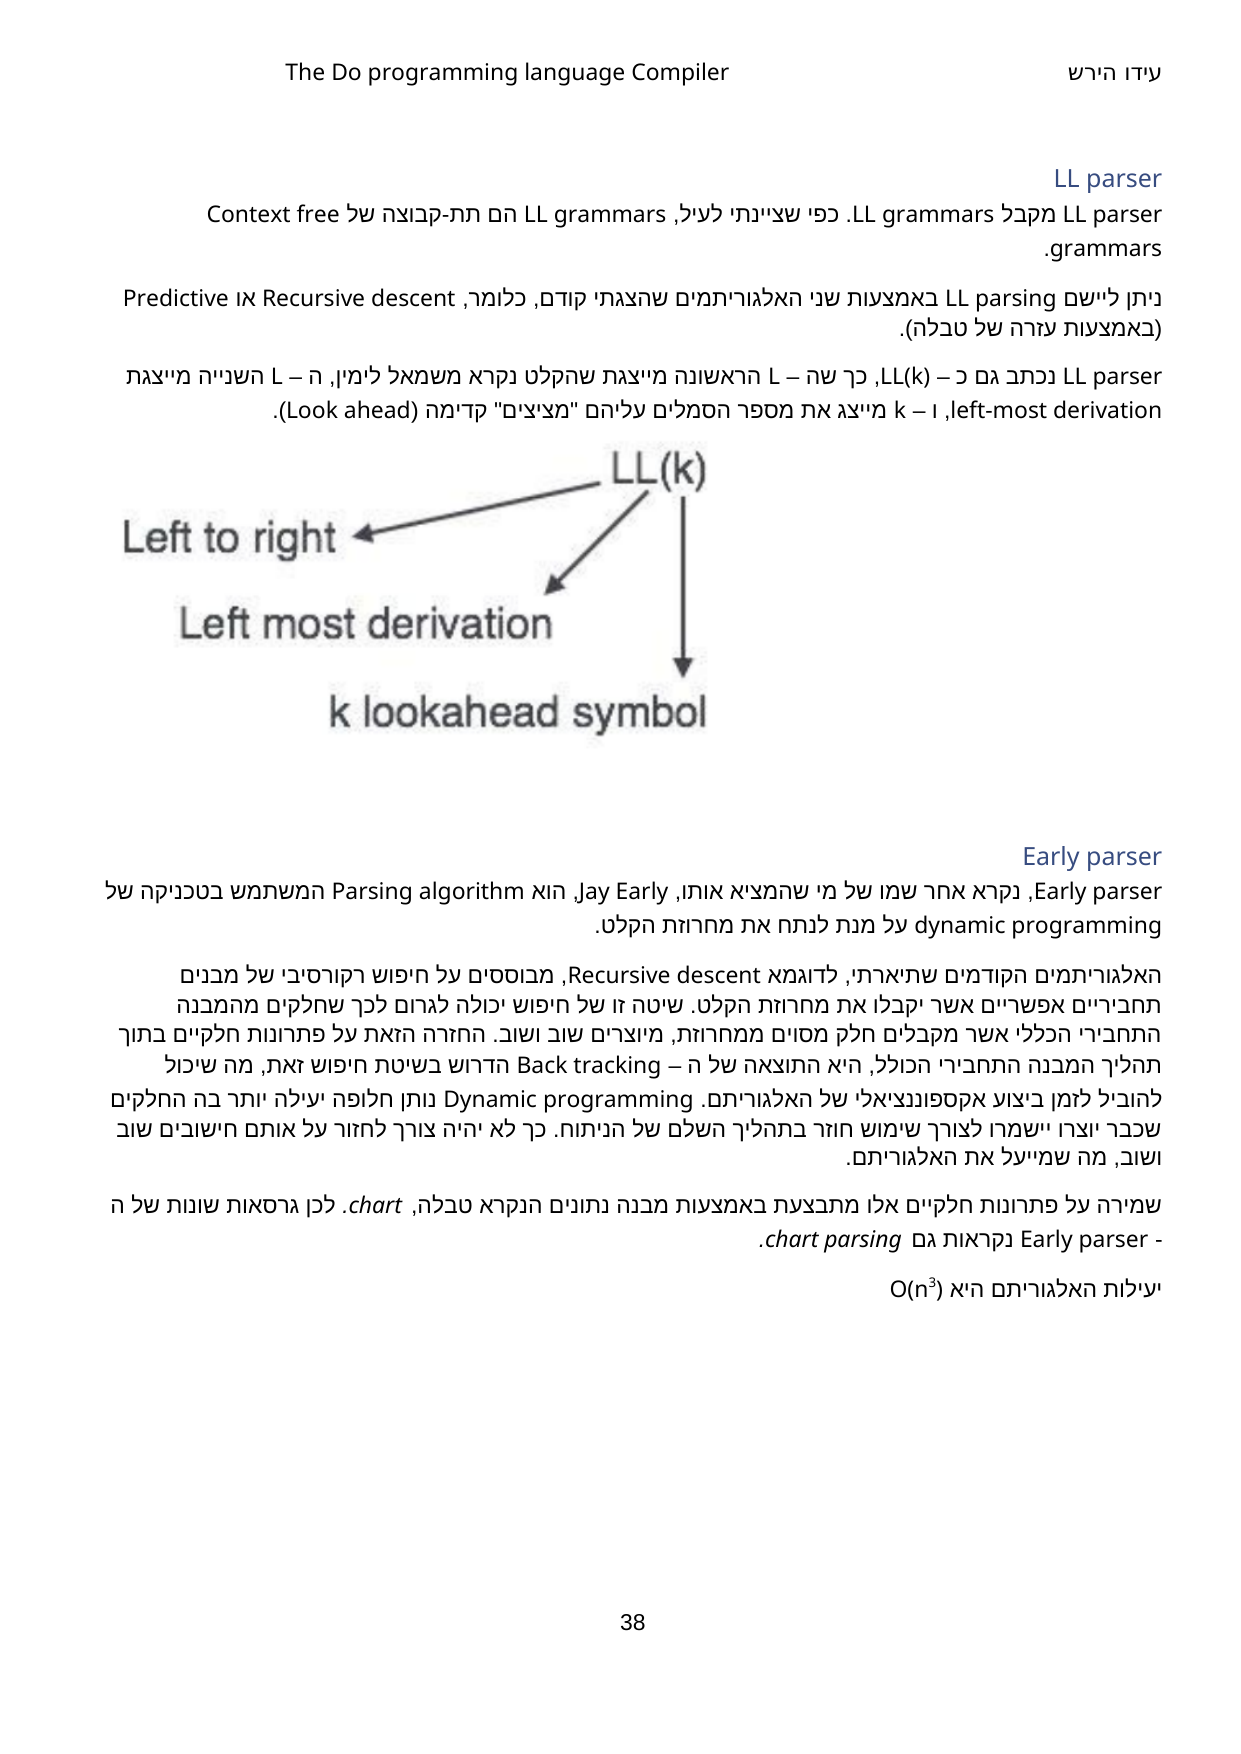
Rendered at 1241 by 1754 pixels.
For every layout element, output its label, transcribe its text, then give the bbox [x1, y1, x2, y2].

subtitle LL parser [103, 161, 1162, 195]
subtitle Early parser [103, 838, 1162, 872]
text Early parser, נקרא אחר שמו של מי שהמציא אותו, Jay Early, הוא Parsing algorithm המשתמש בטכניקה של dynamic programming על מנת לנתח את מחרוזת הקלט. [103, 875, 1162, 940]
text האלגוריתמים הקודמים שתיארתי, לדוגמא Recursive descent, מבוססים על חיפוש רקורסיבי של מבנים תחביריים אפשריים אשר יקבלו את מחרוזת הקלט. שיטה זו של חיפוש יכולה לגרום לכך שחלקים מהמבנה התחבירי הכללי אשר מקבלים חלק מסוים ממחרוזת, מיוצרים שוב ושוב. החזרה הזאת על פתרונות חלקיים בתוך תהליך המבנה התחבירי הכולל, היא התוצאה של ה – Back tracking הדרוש בשיטת חיפוש זאת, מה שיכול להוביל לזמן ביצוע אקספוננציאלי של האלגוריתם. Dynamic programming נותן חלופה יעילה יותר בה החלקים שכבר יוצרו יישמרו לצורך שימוש חוזר בתהליך השלם של הניתוח. כך לא יהיה צורך לחזור על אותם חישובים שוב ושוב, מה שמייעל את האלגוריתם. [103, 959, 1162, 1171]
text יעילות האלגוריתם היא O(n3) [103, 1273, 1162, 1304]
text שמירה על פתרונות חלקיים אלו מתבצעת באמצעות מבנה נתונים הנקרא טבלה, chart. לכן גרסאות שונות של ה - Early parser נקראות גם chart parsing. [103, 1189, 1162, 1254]
text LL parser מקבל LL grammars. כפי שציינתי לעיל, LL grammars הם תת-קבוצה של Context free grammars. [103, 198, 1162, 263]
text LL parser נכתב גם כ – LL(k), כך שה – L הראשונה מייצגת שהקלט נקרא משמאל לימין, ה – L השנייה מייצגת left-most derivation, ו – k מייצג את מספר הסמלים עליהם "מציצים" קדימה (Look ahead). [103, 360, 1162, 425]
text ניתן ליישם LL parsing באמצעות שני האלגוריתמים שהצגתי קודם, כלומר, Recursive descent או Predictive (באמצעות עזרה של טבלה). [103, 282, 1162, 342]
picture [103, 435, 757, 766]
